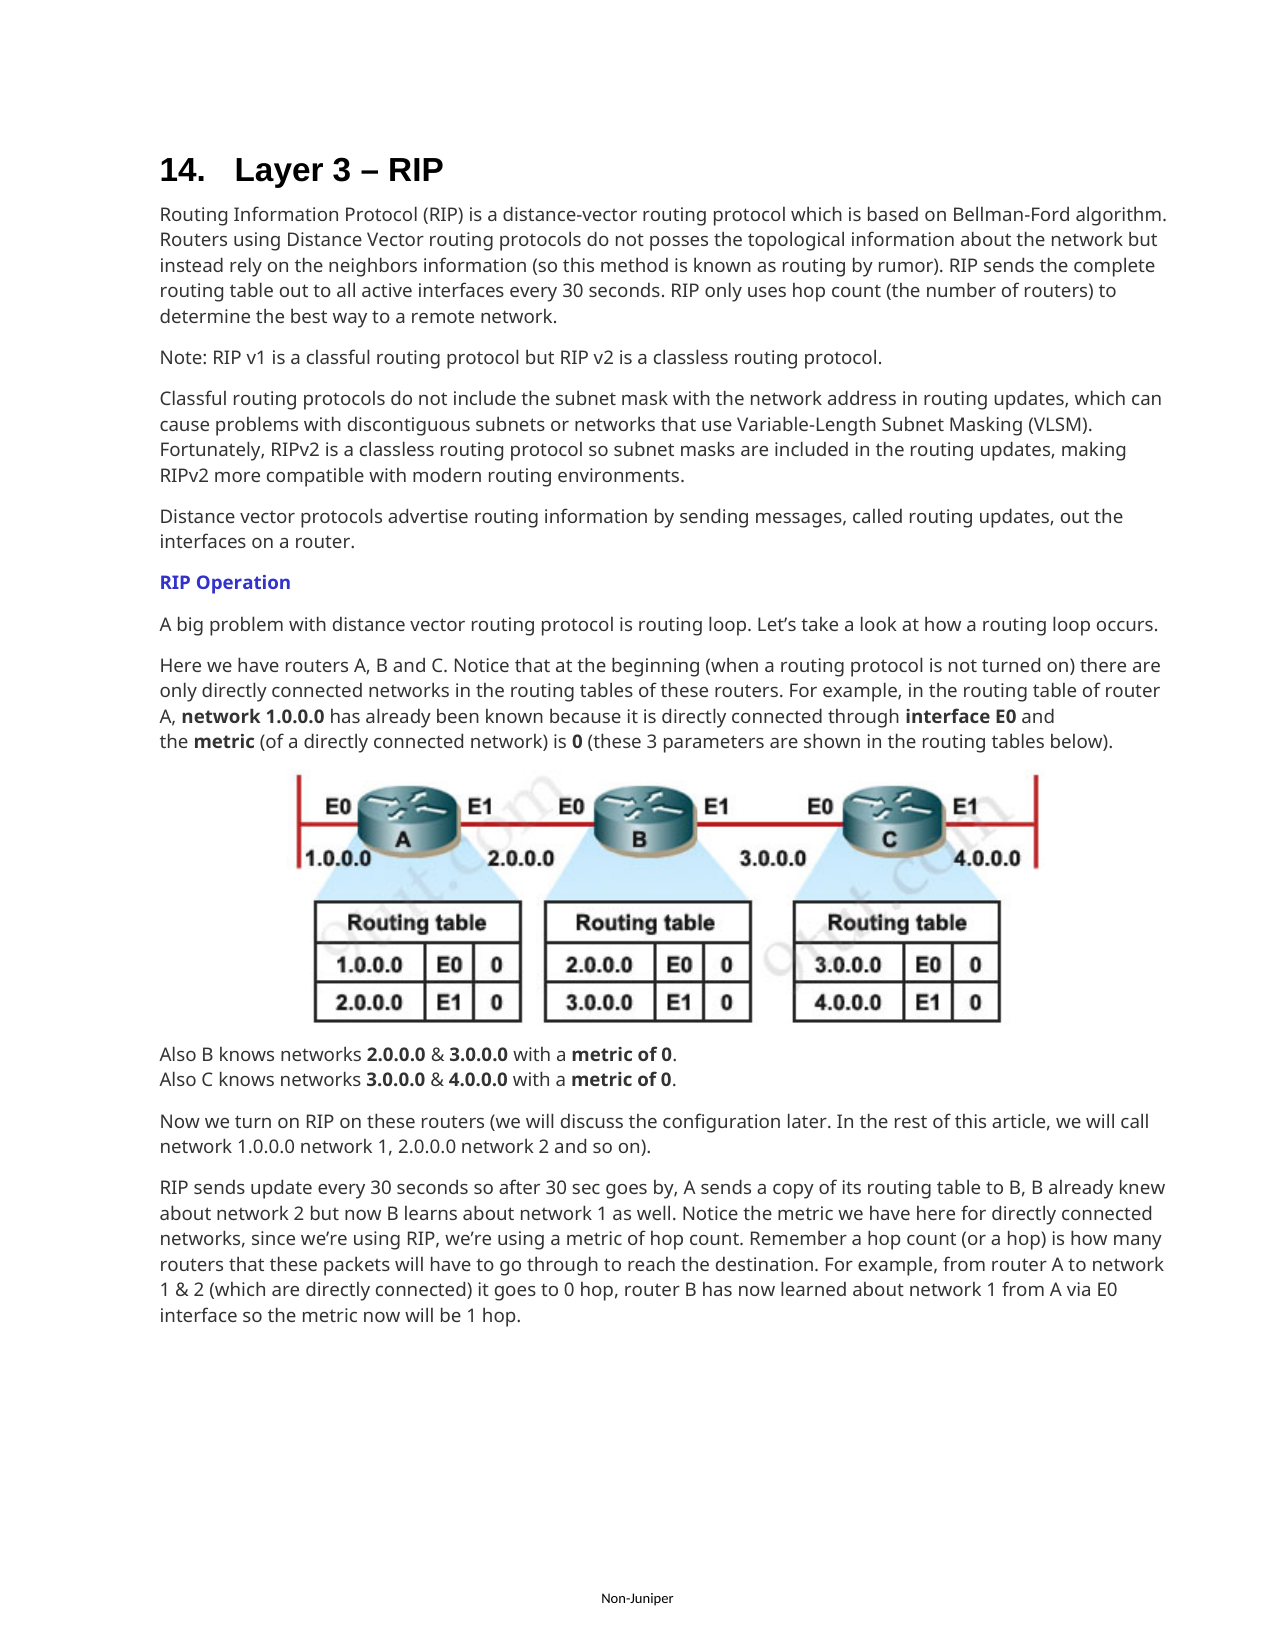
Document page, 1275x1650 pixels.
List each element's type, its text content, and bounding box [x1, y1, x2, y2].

text RIP Operation [159, 570, 1172, 595]
text Distance vector protocols advertise routing information by sending messages, called routing updates, out the interfaces on a router. [159, 503, 1172, 554]
subtitle Layer 3 – RIP [159, 150, 1172, 188]
text Here we have routers A, B and C. Notice that at the beginning (when a routing protocol is not turned on) there are only directly connected networks in the routing tables of these routers. For example, in the routing table of router A, network 1.0.0.0 has already been known because it is directly connected through interface E0 and the metric (of a directly connected network) is 0 (these 3 parameters are shown in the routing tables below). [159, 652, 1172, 754]
text Routing Information Protocol (RIP) is a distance-vector routing protocol which is based on Bellman-Ford algorithm. Routers using Distance Vector routing protocols do not posses the topological information about the network but instead rely on the neighbors information (so this method is known as routing by rumor). RIP sends the complete routing table out to all active interfaces every 30 seconds. RIP only uses hop count (the number of routers) to determine the best way to a remote network. [159, 201, 1172, 328]
text RIP sends update every 30 seconds so after 30 sec goes by, A sends a copy of its routing table to B, B already knew about network 2 but now B learns about network 1 as well. Notice the metric we have here for directly connected networks, since we’re using RIP, we’re using a metric of hop count. Remember a hop count (or a hop) is how many routers that these packets will have to go through to reach the destination. For example, from router A to network 1 & 2 (which are directly connected) it goes to 0 hop, router B has now learned about network 1 from A via E0 interface so the metric now will be 1 hop. [159, 1174, 1172, 1328]
text Note: RIP v1 is a classful routing protocol but RIP v2 is a classless routing protocol. [159, 344, 1172, 370]
picture [286, 769, 1045, 1026]
text Classful routing protocols do not include the subnet mask with the network address in routing updates, which can cause problems with discontiguous subnets or networks that use Variable-Length Subnet Masking (VLSM). Fortunately, RIPv2 is a classless routing protocol so subnet masks are included in the routing updates, making RIPv2 more compatible with modern routing environments. [159, 385, 1172, 487]
text A big problem with distance vector routing protocol is routing loop. Let’s take a look at how a routing loop occurs. [159, 611, 1172, 636]
text Now we turn on RIP on these routers (we will discuss the configuration later. In the rest of this article, we will call network 1.0.0.0 network 1, 2.0.0.0 network 2 and so on). [159, 1108, 1172, 1159]
text Also B knows networks 2.0.0.0 & 3.0.0.0 with a metric of 0. Also C knows networks 3.0.0.0 & 4.0.0.0 with a metric of 0. [159, 1041, 1172, 1092]
